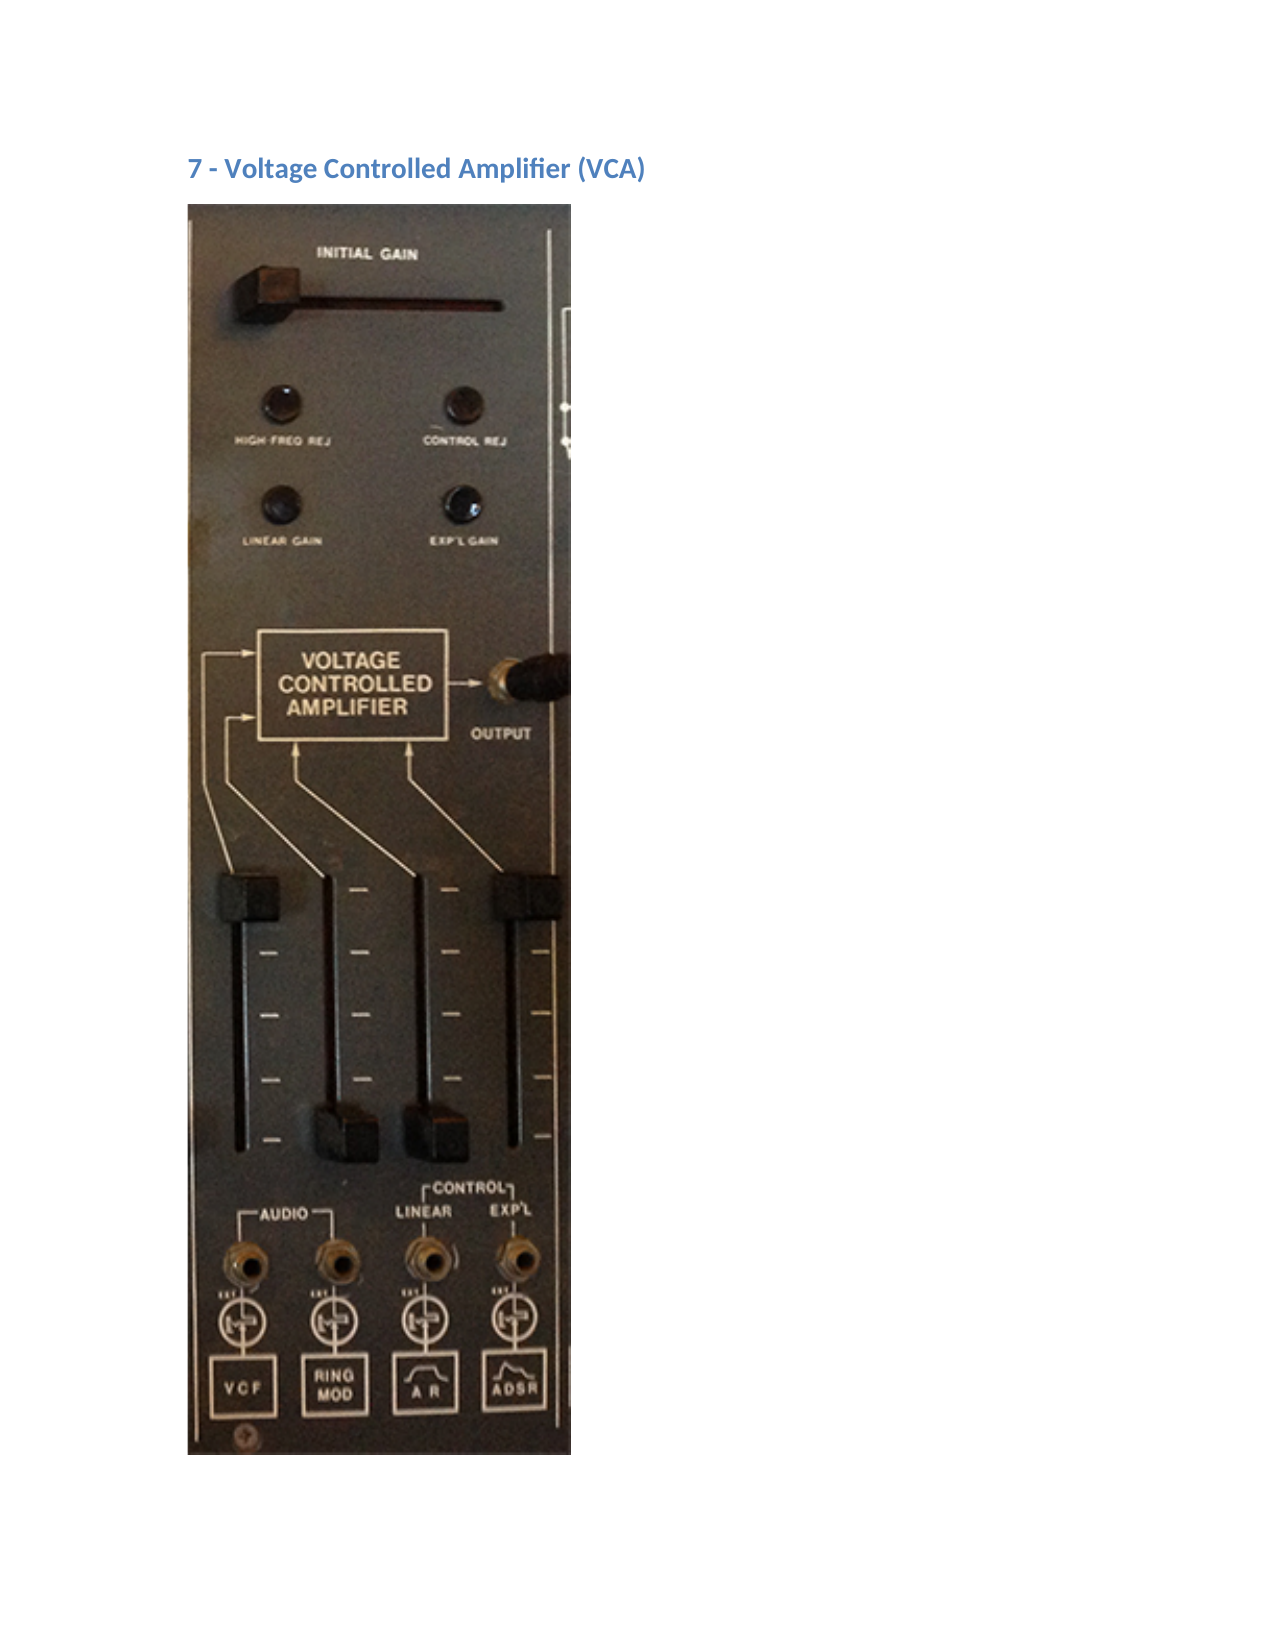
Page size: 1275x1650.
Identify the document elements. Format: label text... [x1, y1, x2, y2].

picture [187, 204, 571, 1455]
subtitle 7 - Voltage Controlled Amplifier (VCA) [187, 150, 1087, 186]
